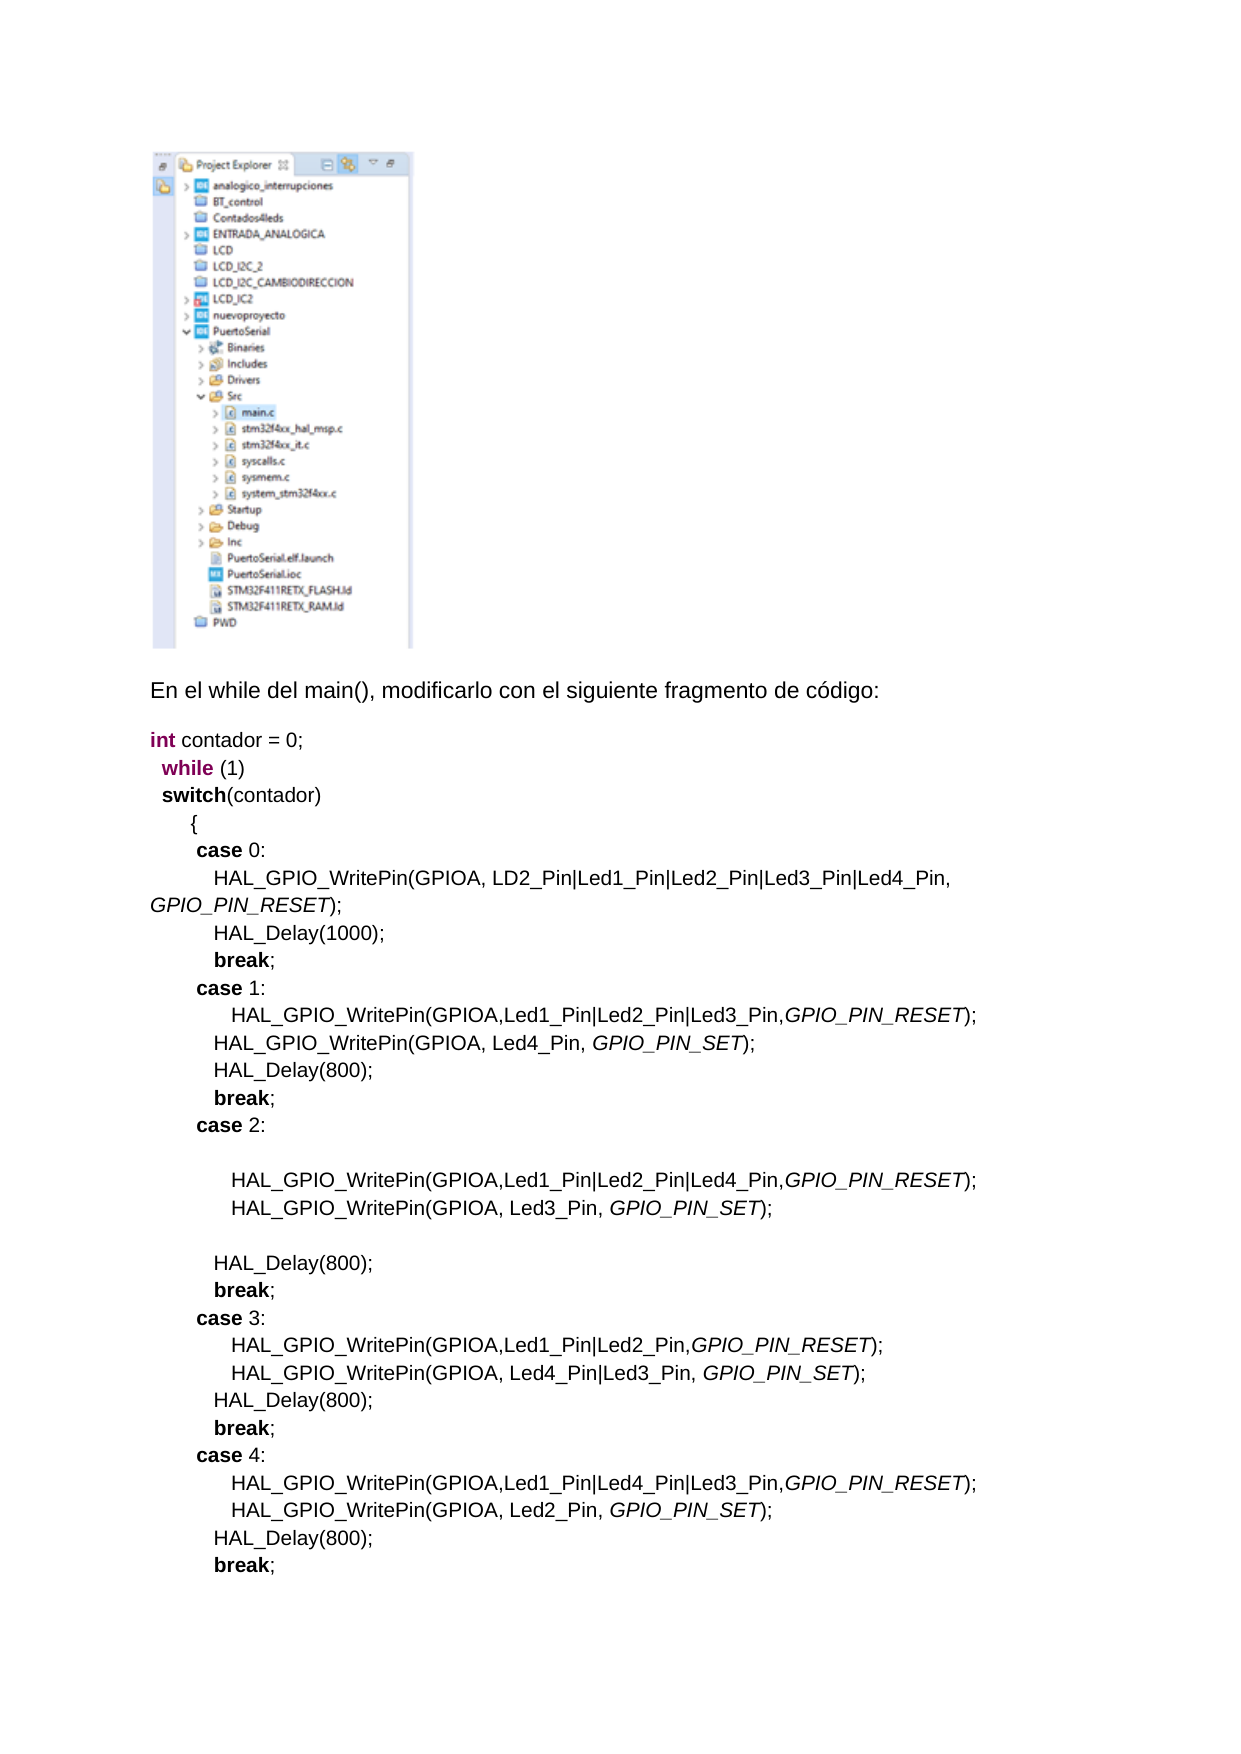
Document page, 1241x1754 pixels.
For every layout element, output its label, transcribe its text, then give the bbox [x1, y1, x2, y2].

text break; [150, 1278, 1090, 1302]
text break; [150, 948, 1090, 972]
text break; [150, 1415, 1090, 1439]
text HAL_GPIO_WritePin(GPIOA,Led1_Pin|Led2_Pin,GPIO_PIN_RESET); [150, 1333, 1090, 1357]
text HAL_GPIO_WritePin(GPIOA, LD2_Pin|Led1_Pin|Led2_Pin|Led3_Pin|Led4_Pin, GPIO_PIN_RESET); [150, 865, 1090, 917]
text HAL_GPIO_WritePin(GPIOA, Led4_Pin|Led3_Pin, GPIO_PIN_SET); [150, 1360, 1090, 1384]
text case 2: [150, 1113, 1090, 1137]
text HAL_GPIO_WritePin(GPIOA,Led1_Pin|Led2_Pin|Led4_Pin,GPIO_PIN_RESET); [150, 1168, 1090, 1192]
text HAL_Delay(800); [150, 1388, 1090, 1412]
text { [150, 810, 1090, 834]
picture [150, 150, 418, 652]
text En el while del main(), modificarlo con el siguiente fragmento de código: [150, 677, 1090, 703]
text while (1) [150, 755, 1090, 779]
text HAL_GPIO_WritePin(GPIOA, Led3_Pin, GPIO_PIN_SET); [150, 1195, 1090, 1219]
text HAL_GPIO_WritePin(GPIOA,Led1_Pin|Led4_Pin|Led3_Pin,GPIO_PIN_RESET); [150, 1470, 1090, 1494]
text case 3: [150, 1305, 1090, 1329]
text HAL_Delay(1000); [150, 920, 1090, 944]
text case 0: [150, 838, 1090, 862]
text HAL_GPIO_WritePin(GPIOA, Led4_Pin, GPIO_PIN_SET); [150, 1030, 1090, 1054]
text break; [150, 1085, 1090, 1109]
text case 4: [150, 1443, 1090, 1467]
text HAL_Delay(800); [150, 1058, 1090, 1082]
text case 1: [150, 975, 1090, 999]
text break; [150, 1553, 1090, 1577]
text HAL_Delay(800); [150, 1250, 1090, 1274]
text switch(contador) [150, 783, 1090, 807]
text HAL_GPIO_WritePin(GPIOA,Led1_Pin|Led2_Pin|Led3_Pin,GPIO_PIN_RESET); [150, 1003, 1090, 1027]
text int contador = 0; [150, 728, 1090, 752]
text HAL_Delay(800); [150, 1525, 1090, 1549]
text HAL_GPIO_WritePin(GPIOA, Led2_Pin, GPIO_PIN_SET); [150, 1498, 1090, 1522]
